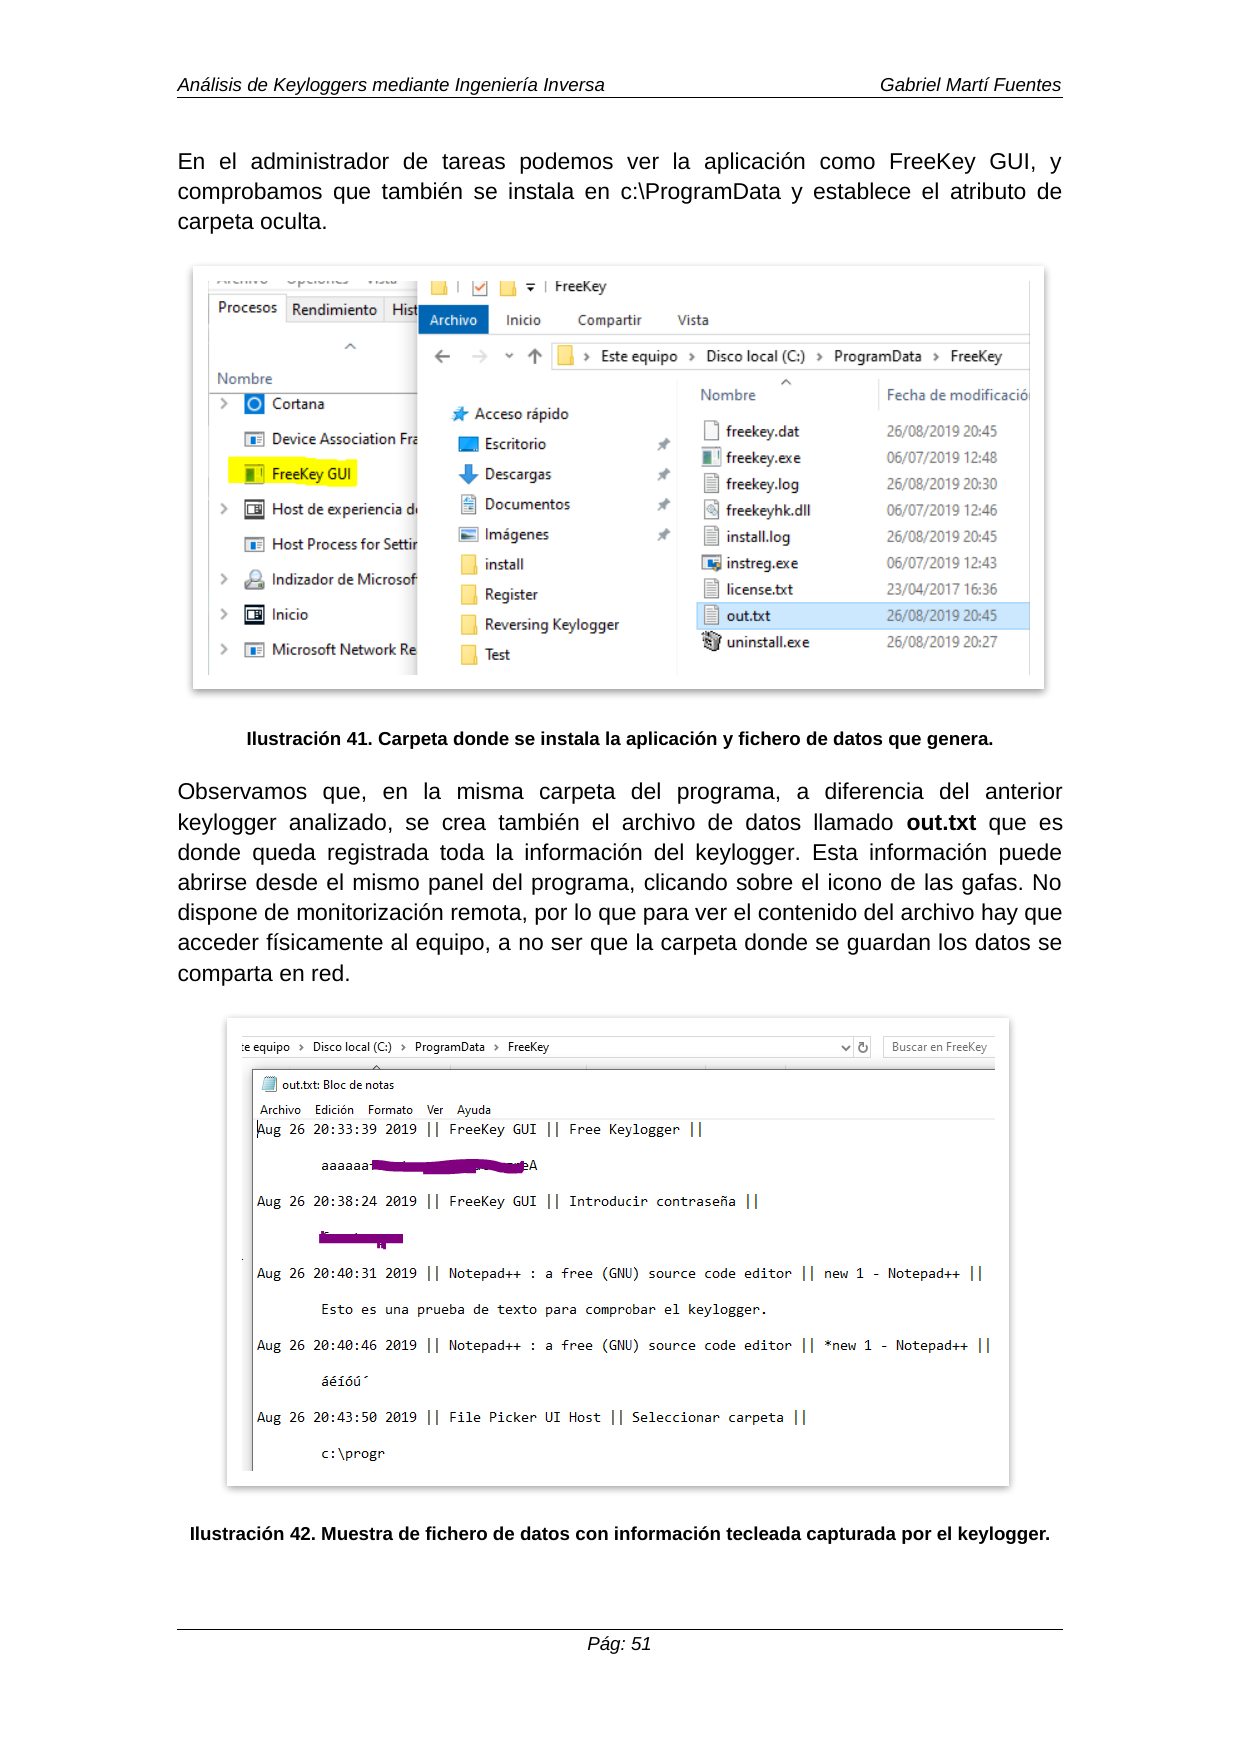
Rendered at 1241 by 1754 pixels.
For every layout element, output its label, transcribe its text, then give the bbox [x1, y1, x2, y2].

text En el administrador de tareas podemos ver la aplicación como FreeKey GUI, y comprobamos que también se instala en c:\ProgramData y establece el atributo de carpeta oculta. [177, 148, 1063, 234]
picture [208, 281, 1030, 675]
picture [242, 1033, 995, 1471]
text Observamos que, en la misma carpeta del programa, a diferencia del anterior keylogger analizado, se crea también el archivo de datos llamado out.txt que es donde queda registrada toda la información del keylogger. Esta información puede abrirse desde el mismo panel del programa, clicando sobre el icono de las gafas. No dispone de monitorización remota, por lo que para ver el contenido del archivo hay que acceder físicamente al equipo, a no ser que la carpeta donde se guardan los datos se comparta en red. [177, 778, 1063, 986]
